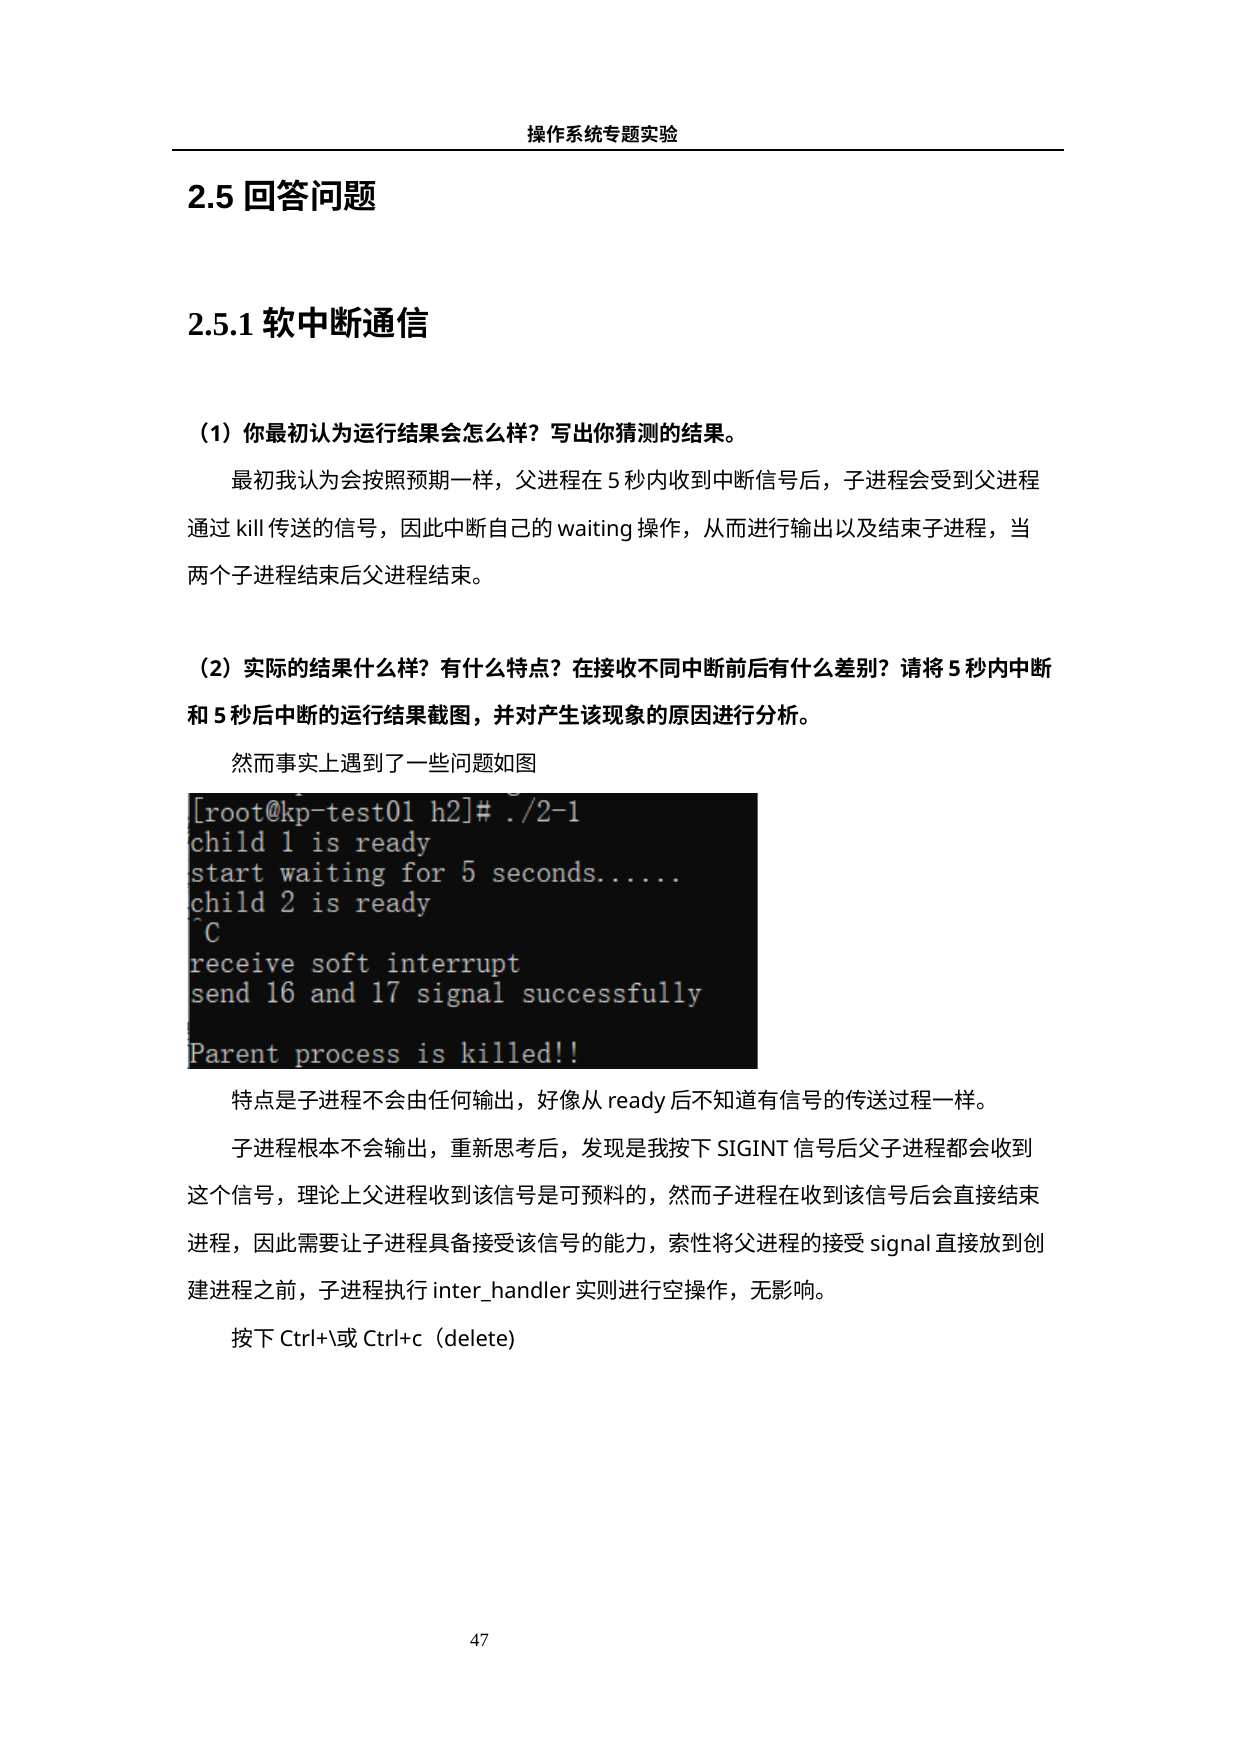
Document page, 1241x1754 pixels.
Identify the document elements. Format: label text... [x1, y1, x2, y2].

subtitle 回答问题 [187, 162, 1053, 227]
picture [187, 793, 758, 1069]
list 子进程根本不会输出，重新思考后，发现是我按下SIGINT信号后父子进程都会收到这个信号，理论上父进程收到该信号是可预料的，然而子进程在收到该信号后会直接结束进程，因此需要让子进程具备接受该信号的能力，索性将父进程的接受signal直接放到创建进程之前，子进程执行inter_handler实则进行空操作，无影响。 [187, 1131, 1053, 1305]
list 最初我认为会按照预期一样，父进程在5秒内收到中断信号后，子进程会受到父进程通过kill传送的信号，因此中断自己的waiting操作，从而进行输出以及结束子进程，当两个子进程结束后父进程结束。 [187, 463, 1053, 590]
list 特点是子进程不会由任何输出，好像从ready后不知道有信号的传送过程一样。 [187, 1083, 1053, 1115]
list 然而事实上遇到了一些问题如图 [187, 746, 1053, 777]
subtitle 2.5.1 软中断通信 [187, 289, 1053, 354]
list 实际的结果什么样？有什么特点？在接收不同中断前后有什么差别？请将5秒内中断和5秒后中断的运行结果截图，并对产生该现象的原因进行分析。 [187, 651, 1053, 730]
list 按下Ctrl+\或Ctrl+c（delete) [187, 1321, 1053, 1353]
list 你最初认为运行结果会怎么样？写出你猜测的结果。 [187, 416, 1053, 447]
